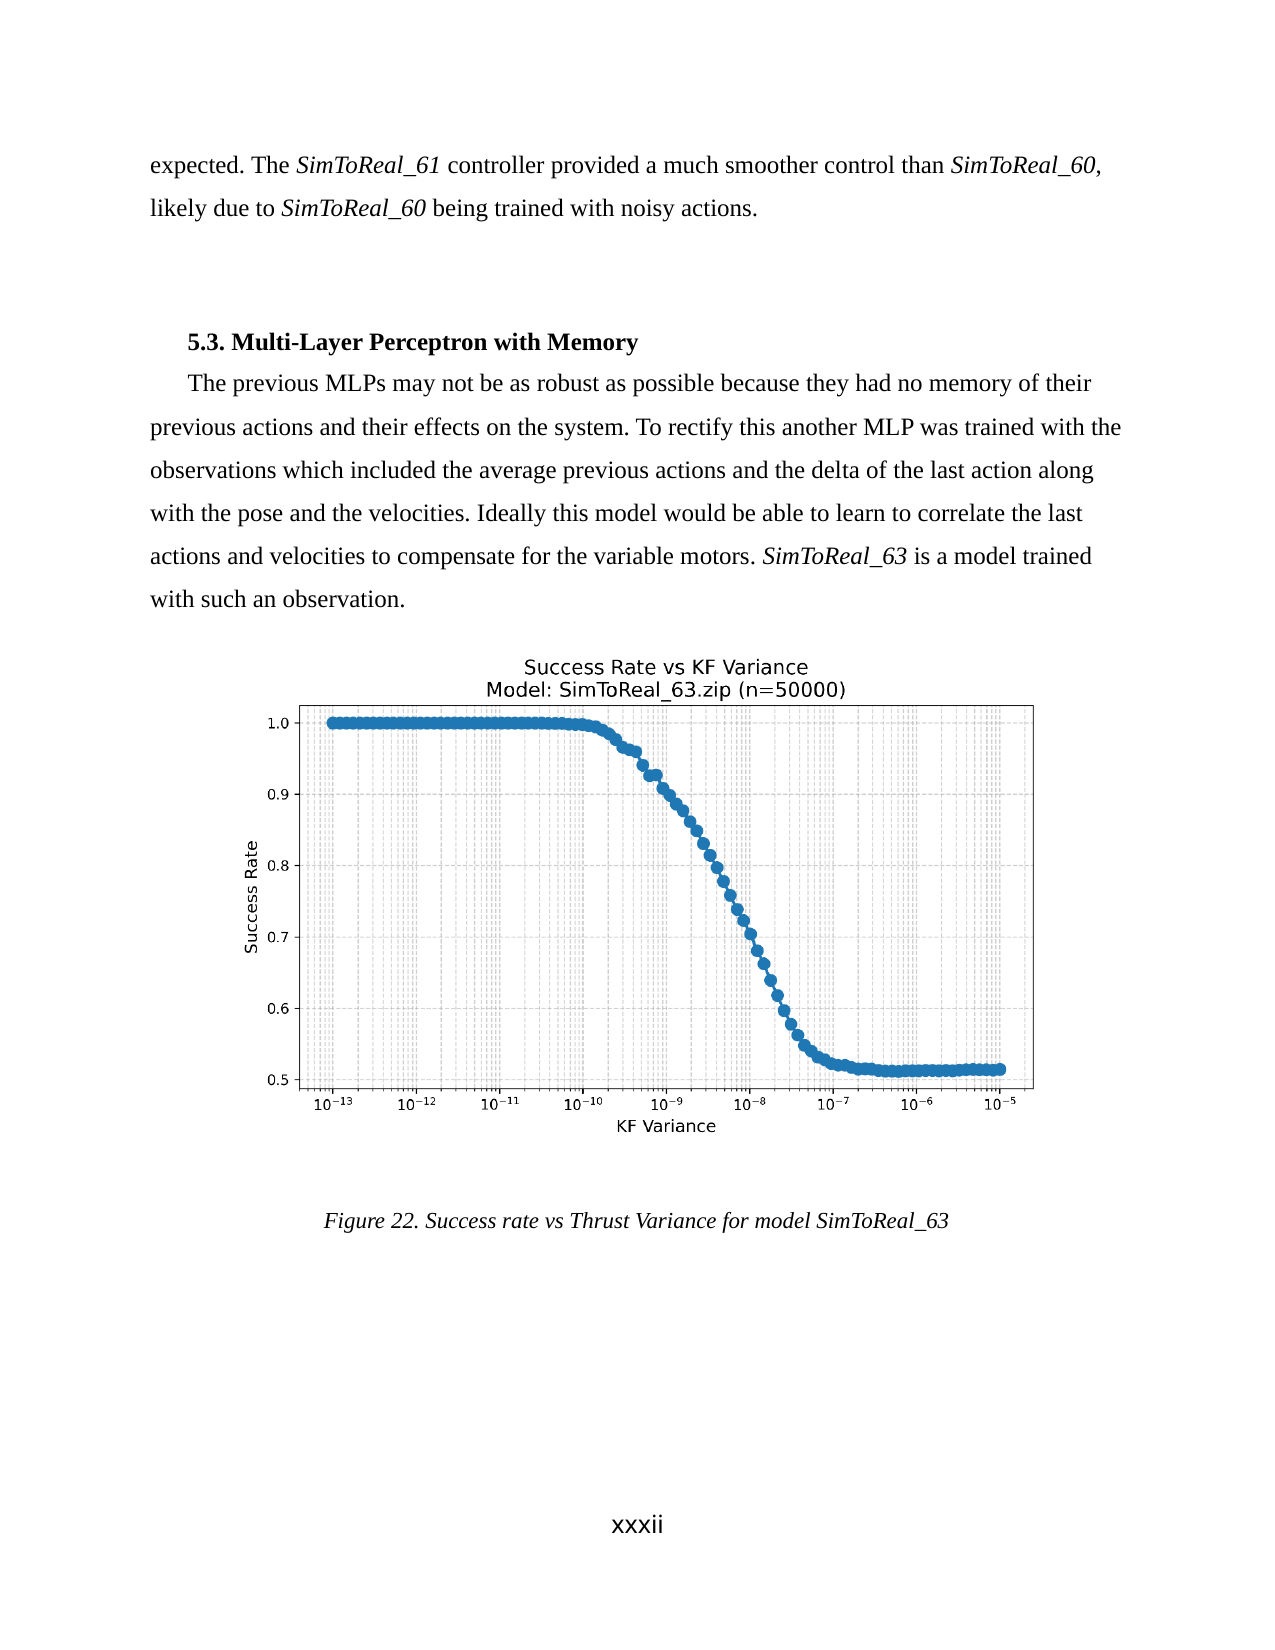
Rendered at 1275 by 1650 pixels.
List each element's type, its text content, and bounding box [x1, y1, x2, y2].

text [150, 150, 1125, 222]
text The previous MLPs may not be as robust as possible because they had no memory of their previous actions and their effects on the system. To rectify this another MLP was trained with the observations which included the average previous actions and the delta of the last action along with the pose and the velocities. Ideally this model would be able to learn to correlate the last actions and velocities to compensate for the variable motors. SimToReal_63 is a model trained with such an observation. [150, 368, 1125, 613]
picture [227, 643, 1048, 1157]
subtitle 5.3. Multi-Layer Perceptron with Memory [150, 327, 1125, 356]
